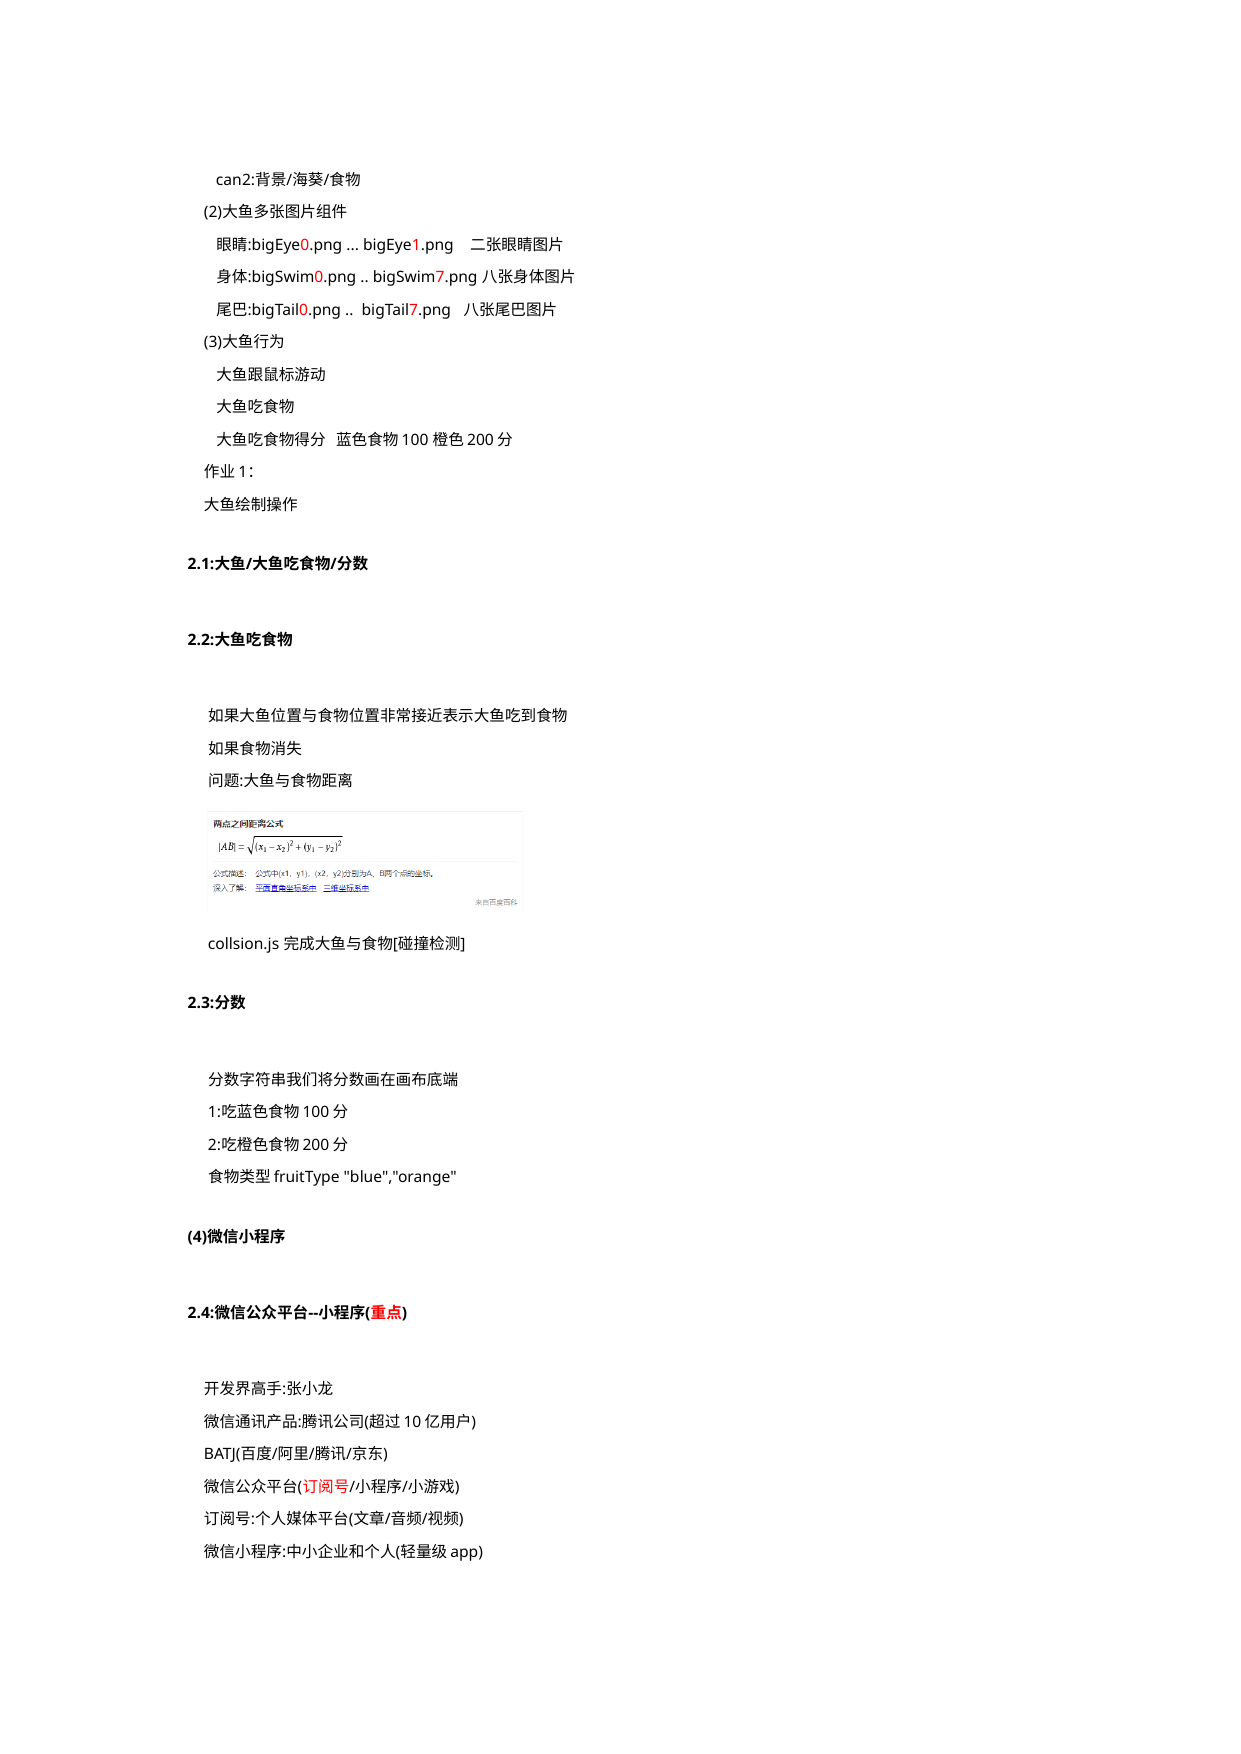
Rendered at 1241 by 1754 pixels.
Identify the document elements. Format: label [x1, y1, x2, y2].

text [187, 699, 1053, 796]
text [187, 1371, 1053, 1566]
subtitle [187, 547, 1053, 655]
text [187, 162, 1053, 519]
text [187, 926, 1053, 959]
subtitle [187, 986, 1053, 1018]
picture [207, 810, 523, 913]
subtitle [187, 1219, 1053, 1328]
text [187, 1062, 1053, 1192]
